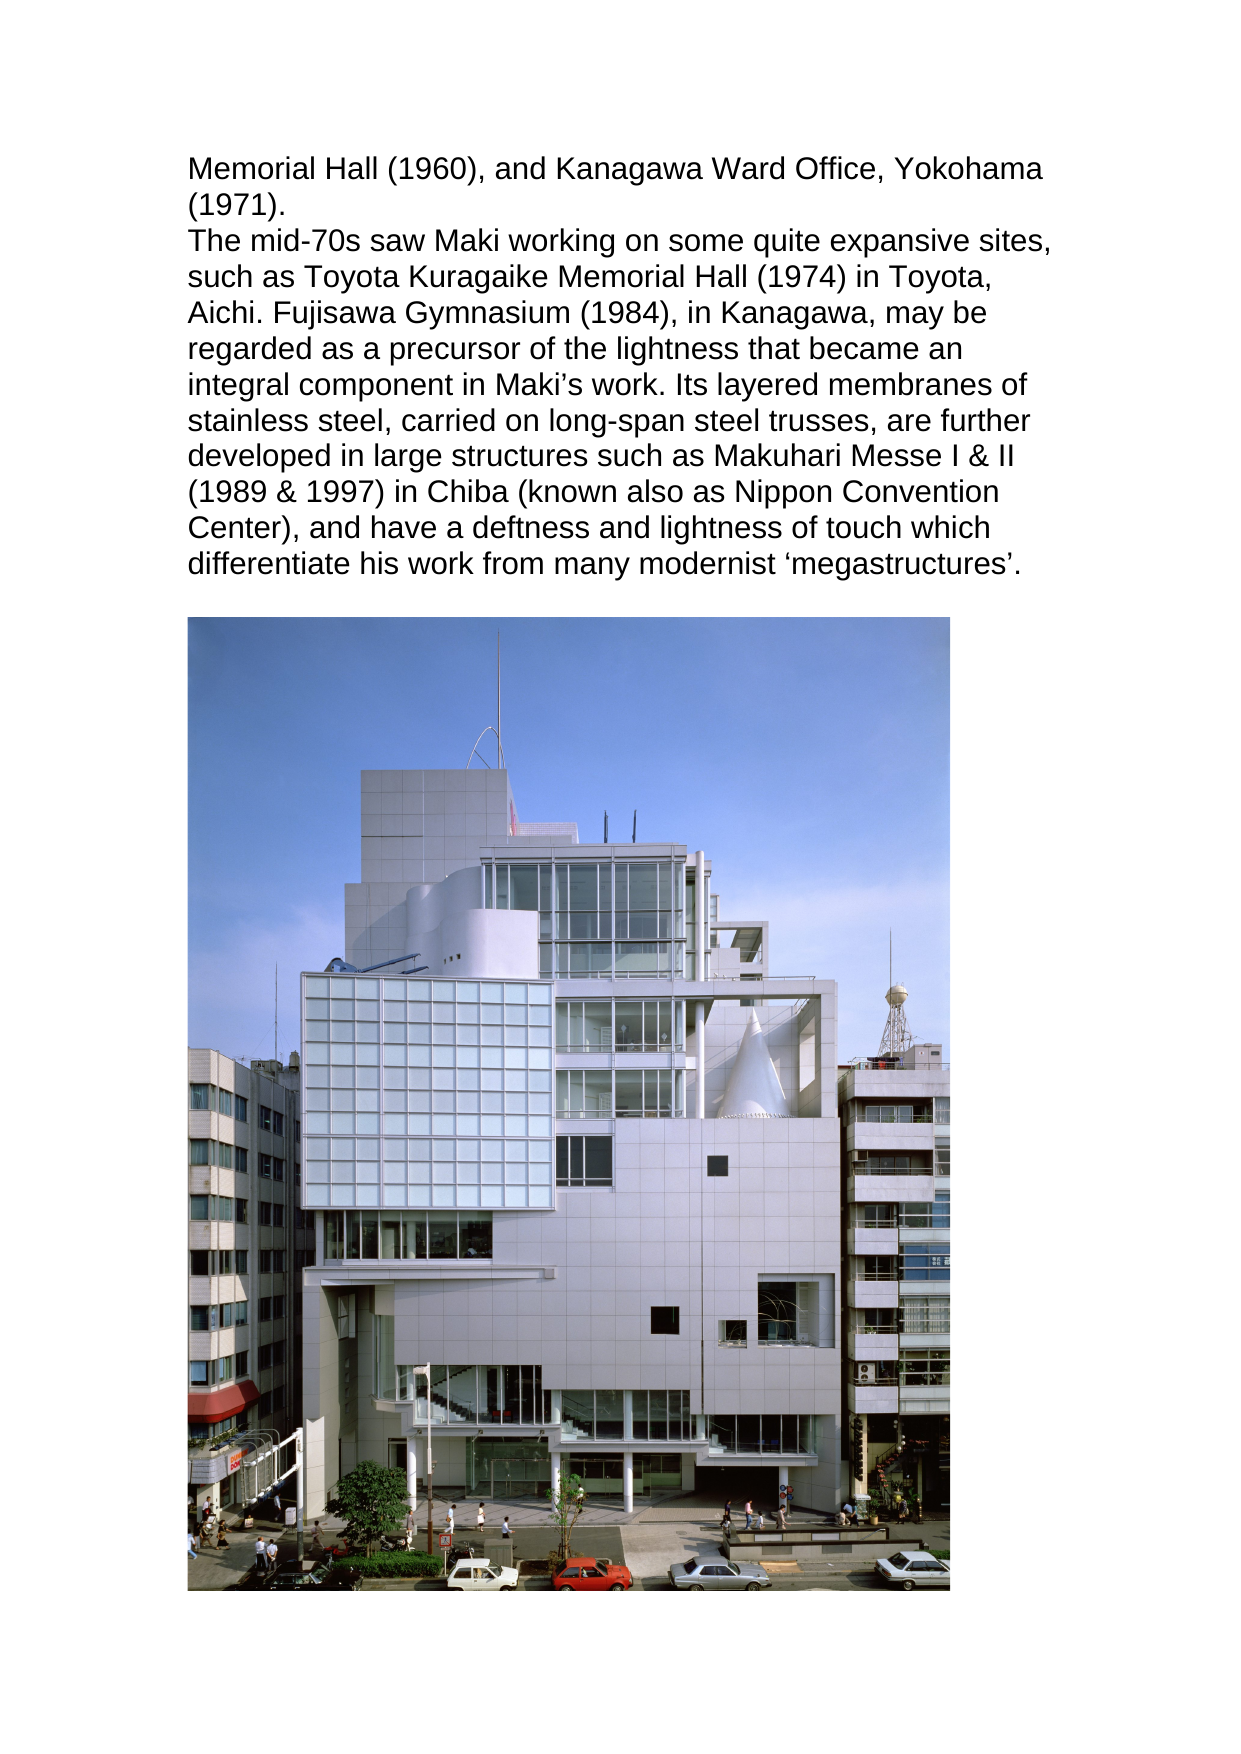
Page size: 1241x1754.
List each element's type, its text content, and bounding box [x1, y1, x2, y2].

picture [187, 617, 951, 1591]
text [187, 150, 1064, 222]
text The mid-70s saw Maki working on some quite expansive sites, such as Toyota Kuragaike Memorial Hall (1974) in Toyota, Aichi. Fujisawa Gymnasium (1984), in Kanagawa, may be regarded as a precursor of the lightness that became an integral component in Maki’s work. Its layered membranes of stainless steel, carried on long-span steel trusses, are further developed in large structures such as Makuhari Messe I & II (1989 & 1997) in Chiba (known also as Nippon Convention Center), and have a deftness and lightness of touch which differentiate his work from many modernist ‘megastructures’. [187, 222, 1064, 581]
